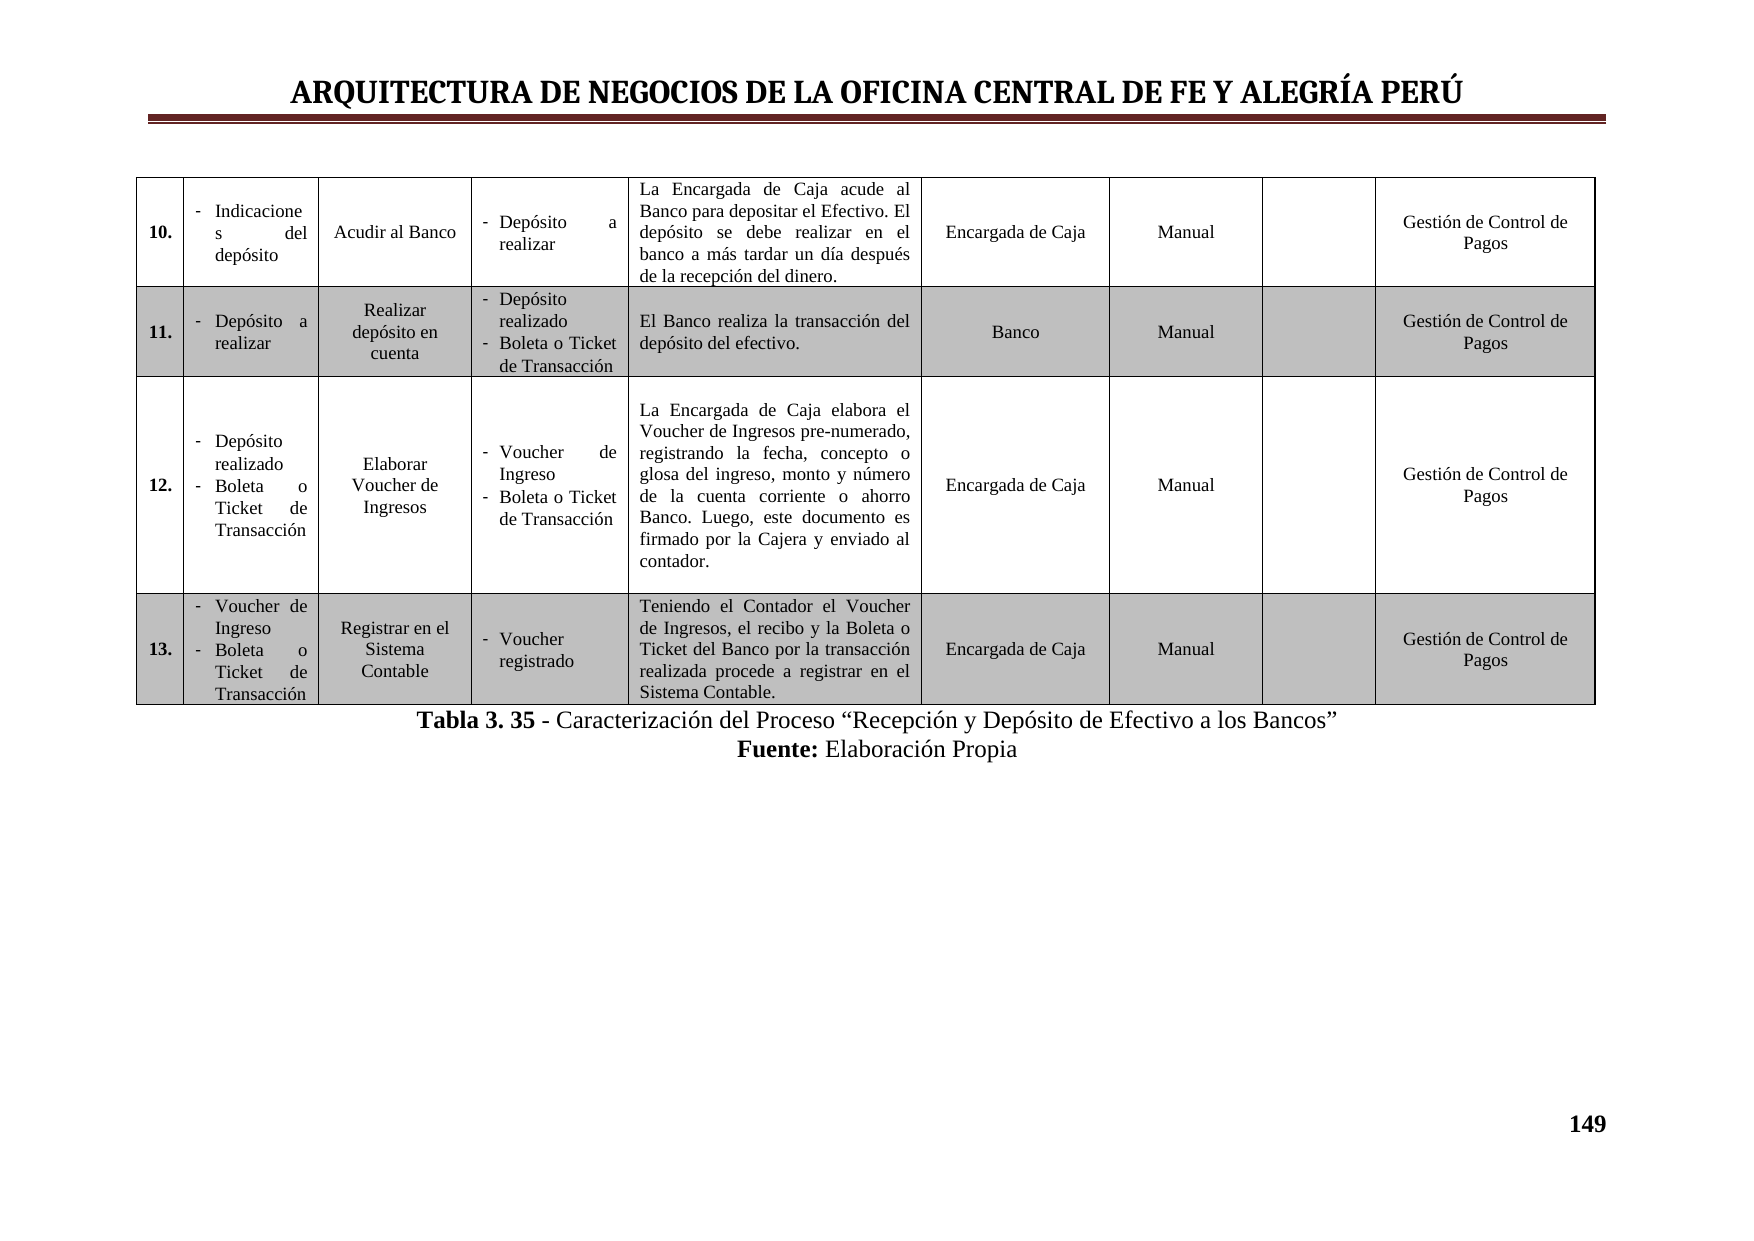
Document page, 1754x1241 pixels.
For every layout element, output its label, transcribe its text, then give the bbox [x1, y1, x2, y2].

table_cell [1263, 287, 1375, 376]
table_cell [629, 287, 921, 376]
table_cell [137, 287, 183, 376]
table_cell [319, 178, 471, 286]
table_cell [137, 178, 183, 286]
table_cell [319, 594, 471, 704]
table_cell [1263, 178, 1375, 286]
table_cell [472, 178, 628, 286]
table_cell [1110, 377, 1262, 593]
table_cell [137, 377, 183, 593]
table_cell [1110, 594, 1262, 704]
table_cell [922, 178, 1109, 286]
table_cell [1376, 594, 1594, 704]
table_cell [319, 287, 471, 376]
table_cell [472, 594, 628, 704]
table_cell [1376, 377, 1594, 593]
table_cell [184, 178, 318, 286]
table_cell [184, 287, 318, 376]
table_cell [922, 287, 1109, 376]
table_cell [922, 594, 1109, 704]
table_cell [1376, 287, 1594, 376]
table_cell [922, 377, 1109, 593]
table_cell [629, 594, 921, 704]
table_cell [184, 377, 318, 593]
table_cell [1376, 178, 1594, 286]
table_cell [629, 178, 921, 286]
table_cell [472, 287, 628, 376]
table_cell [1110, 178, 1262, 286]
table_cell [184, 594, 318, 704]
text Tabla 3. 35 - Caracterización del Proceso “Recepción y Depósito de Efectivo a los Bancos” [148, 705, 1606, 734]
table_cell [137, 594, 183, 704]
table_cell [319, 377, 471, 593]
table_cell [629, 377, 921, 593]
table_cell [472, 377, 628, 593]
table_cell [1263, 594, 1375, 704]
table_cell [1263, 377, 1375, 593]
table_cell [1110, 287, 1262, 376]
text Fuente: Elaboración Propia [148, 734, 1606, 763]
